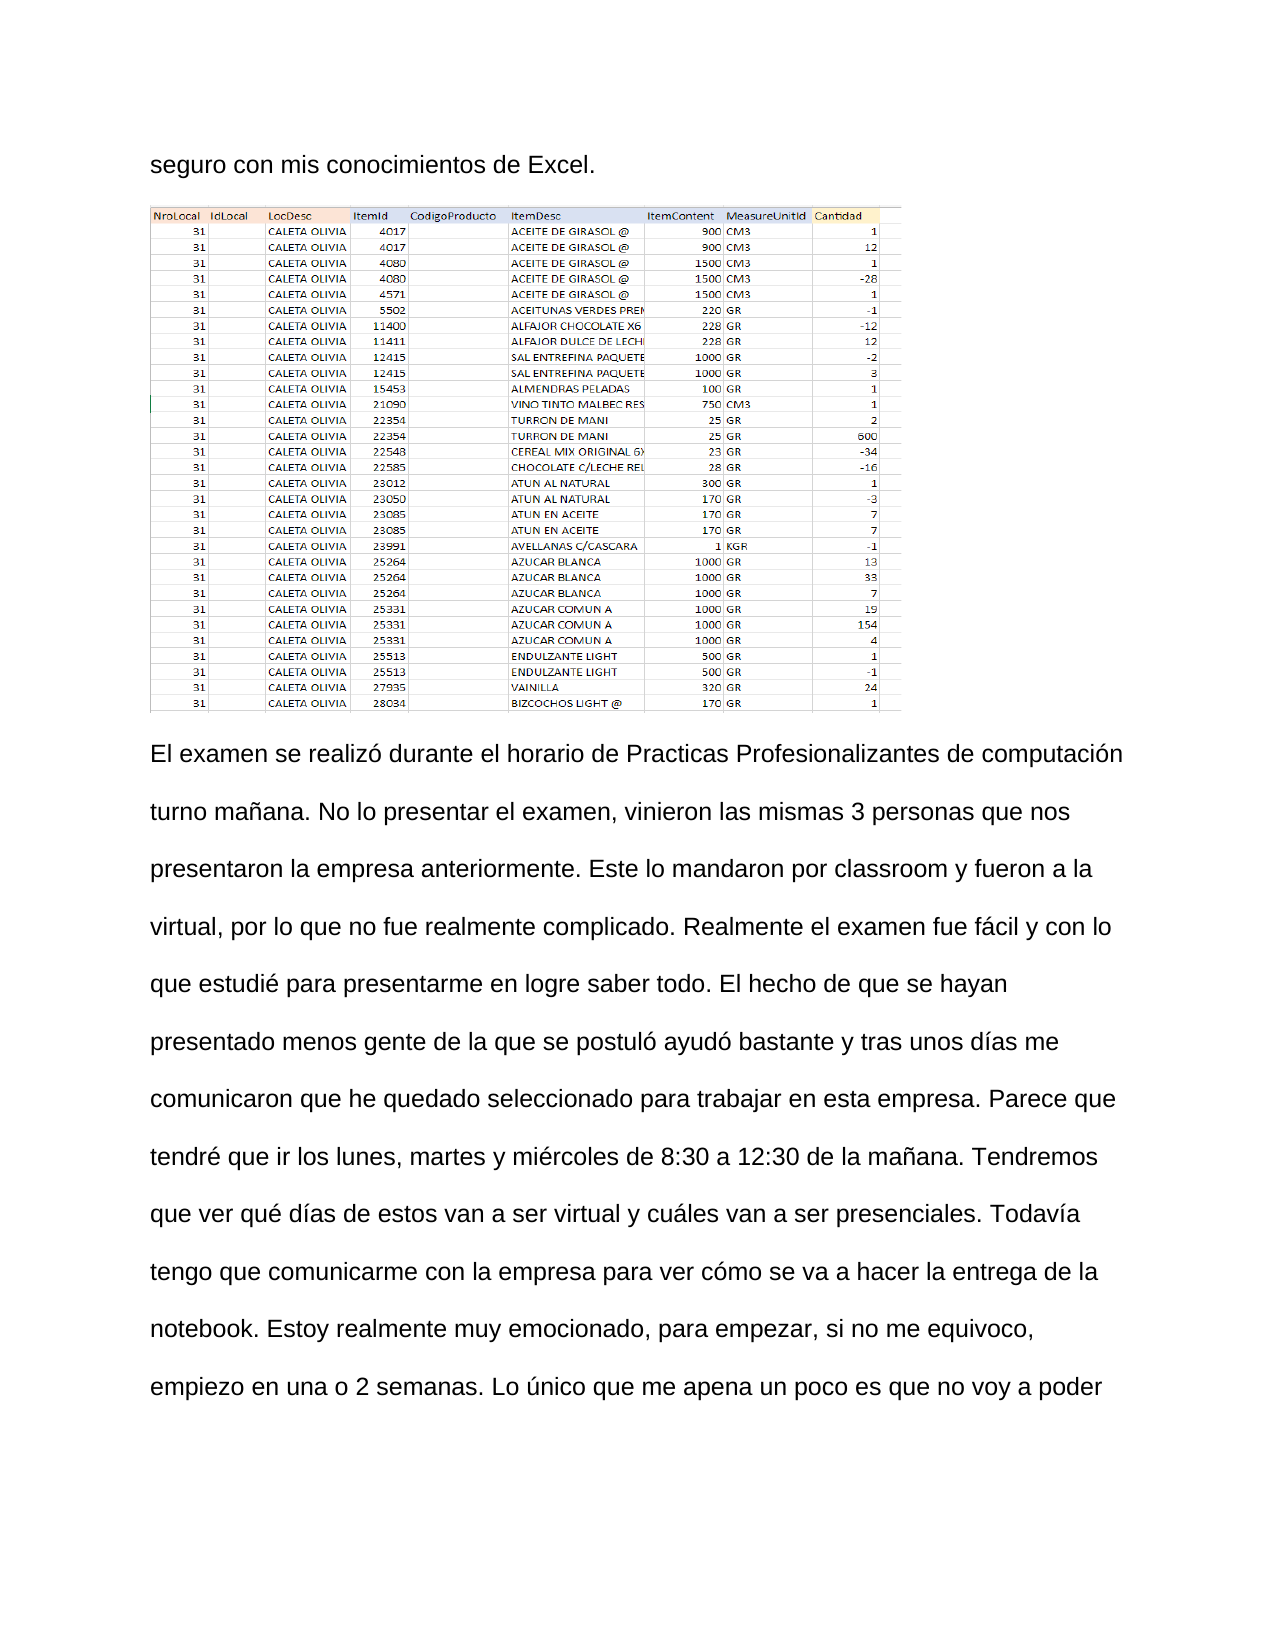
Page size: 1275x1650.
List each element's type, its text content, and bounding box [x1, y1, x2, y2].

picture [150, 205, 902, 713]
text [150, 739, 1125, 1400]
